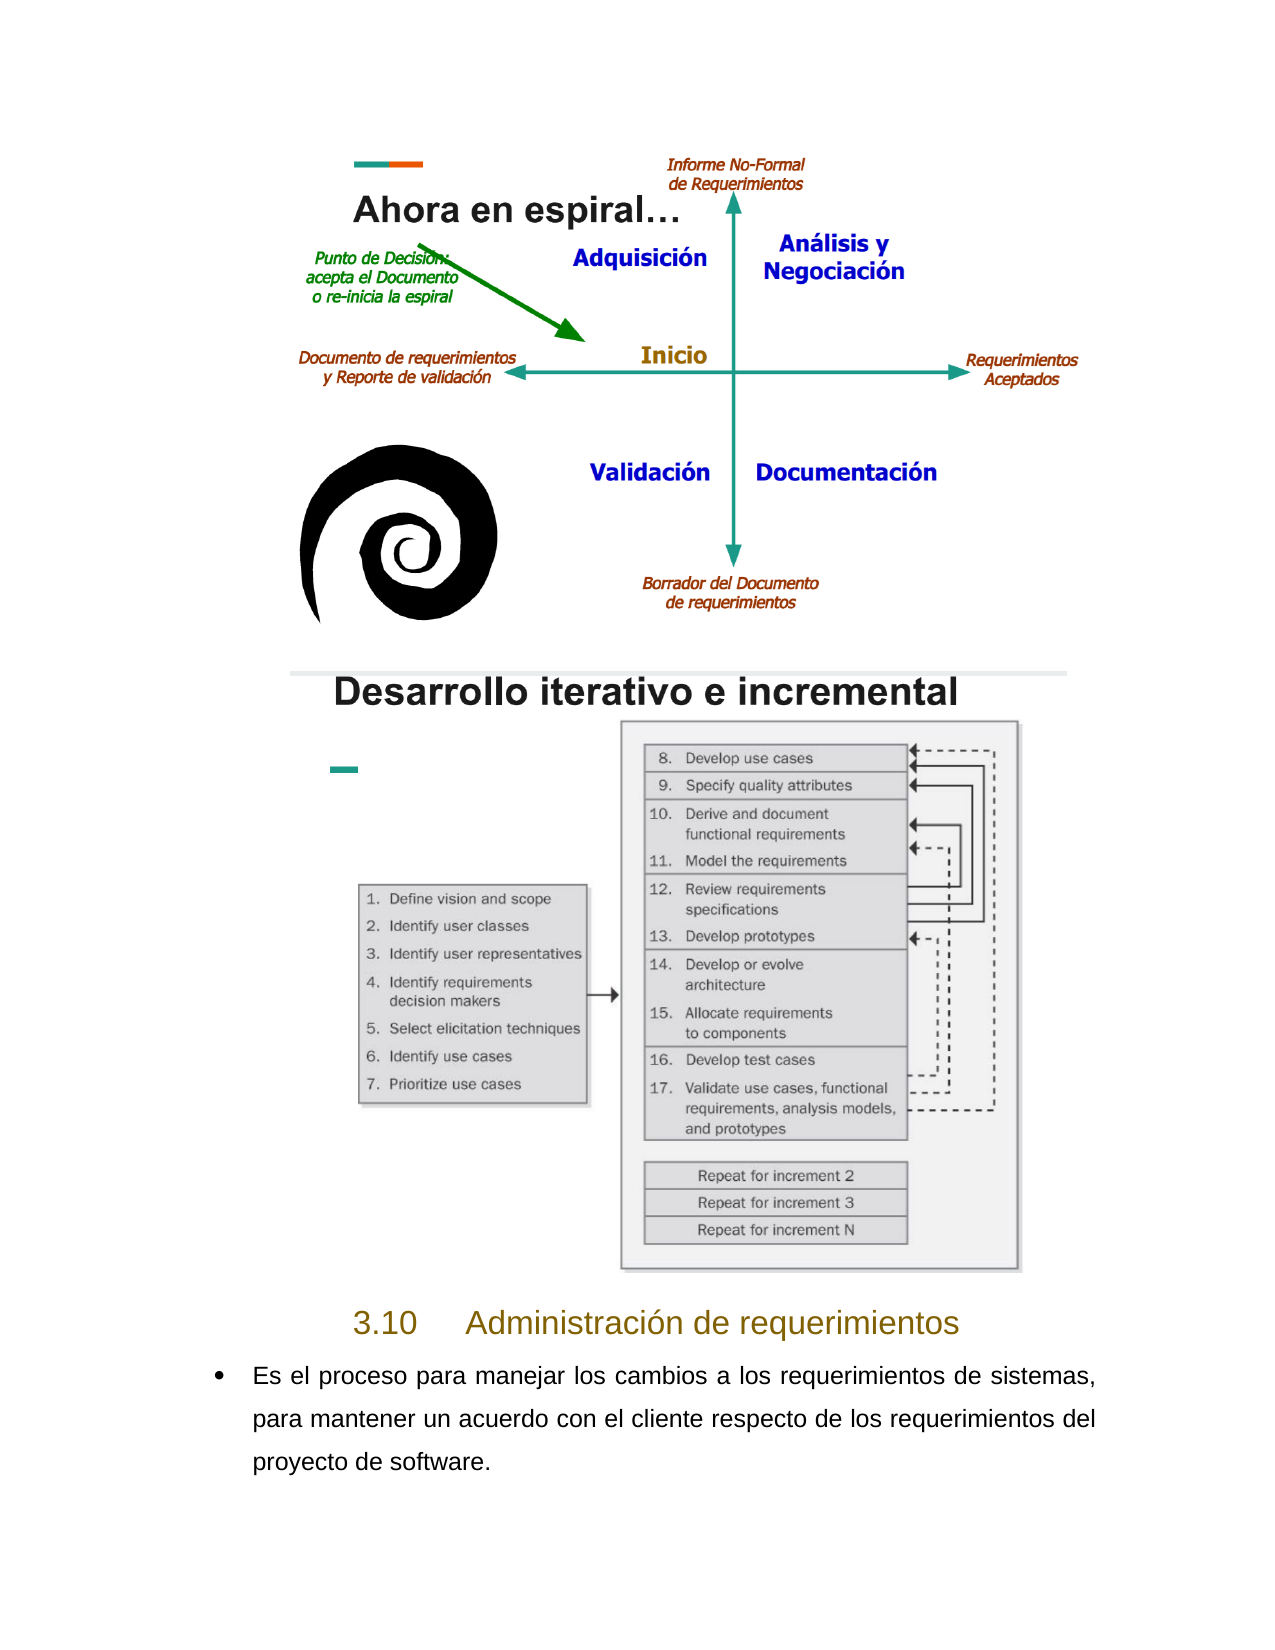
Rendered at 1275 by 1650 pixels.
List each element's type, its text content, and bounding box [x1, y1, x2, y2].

picture [289, 671, 1068, 1273]
list Es el proceso para manejar los cambios a los requerimientos de sistemas, para mantener un acuerdo con el cliente respecto de los requerimientos del proyecto de software. [215, 1361, 1098, 1476]
picture [289, 147, 1089, 640]
subtitle Administración de requerimientos [215, 1303, 1098, 1342]
